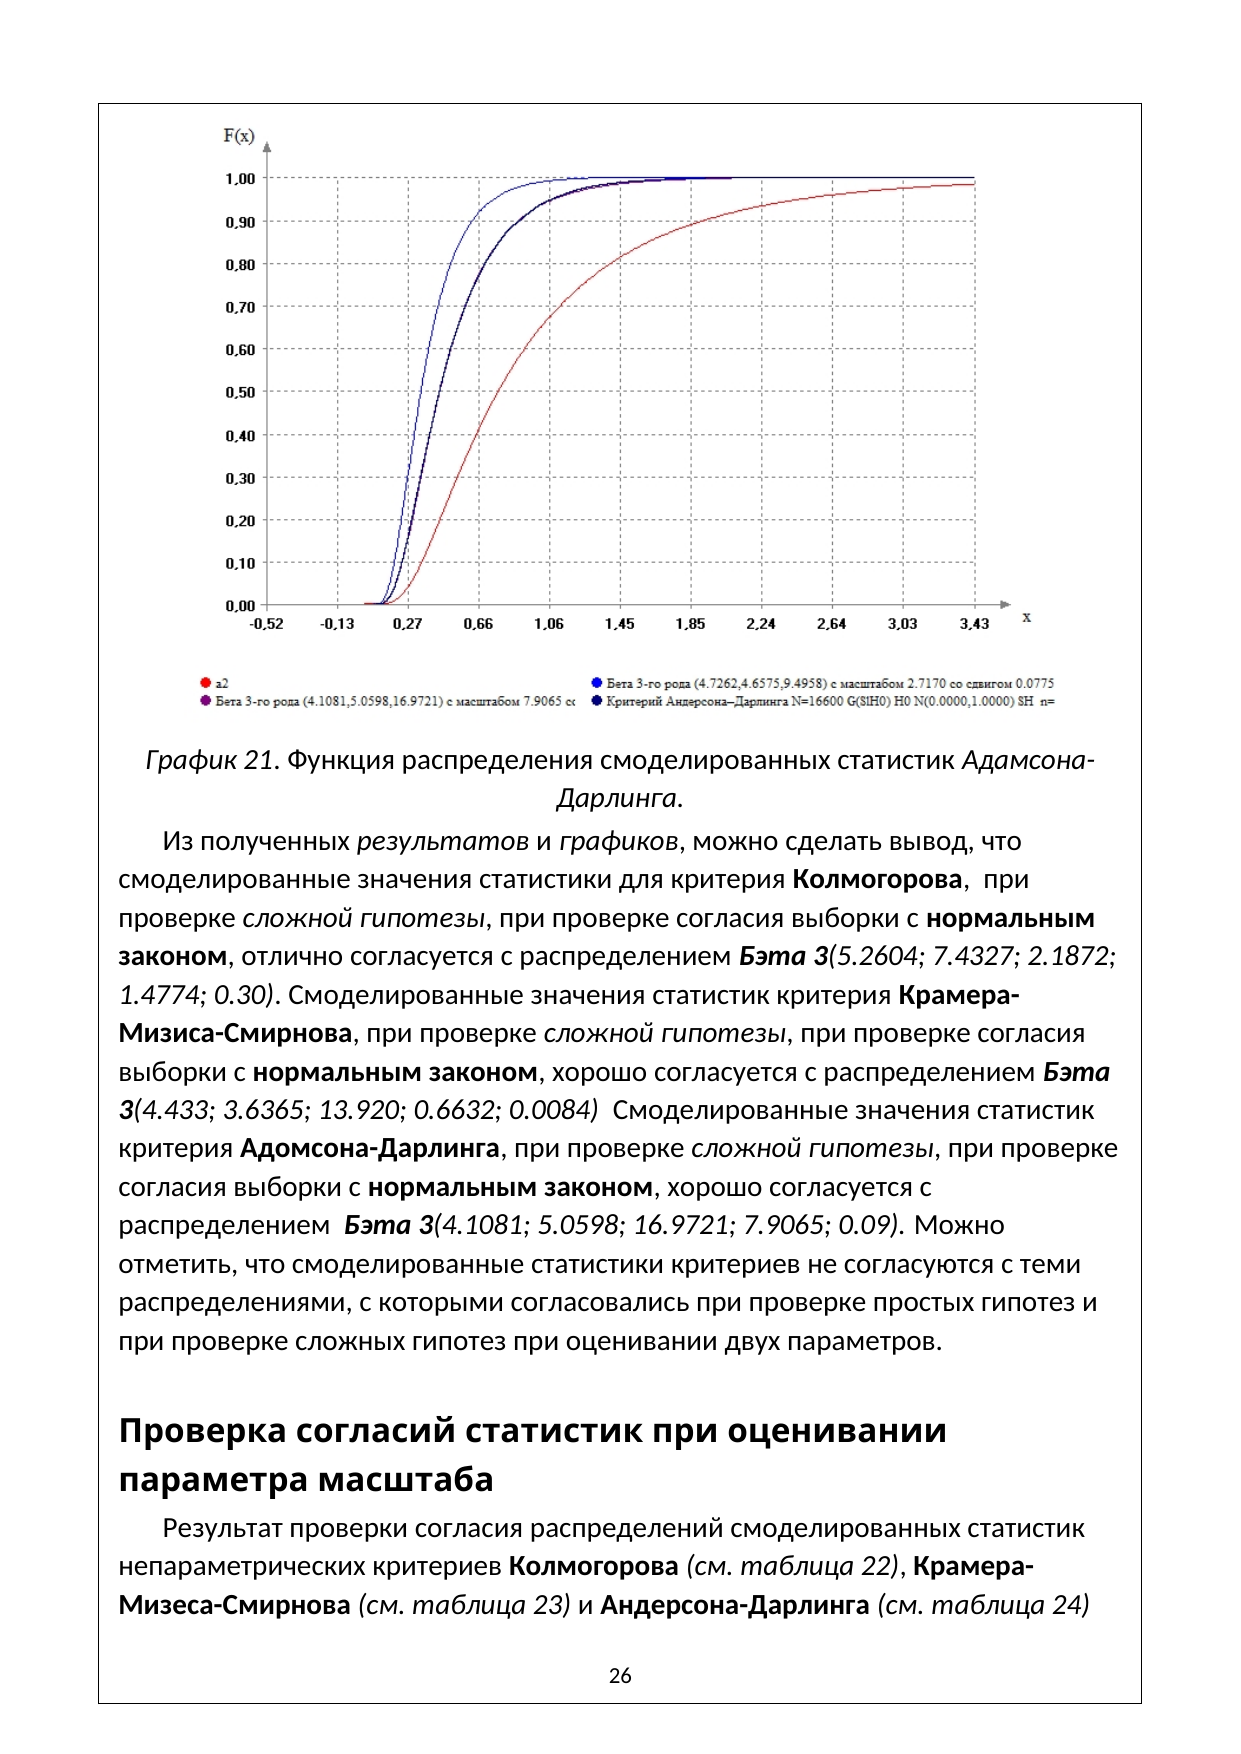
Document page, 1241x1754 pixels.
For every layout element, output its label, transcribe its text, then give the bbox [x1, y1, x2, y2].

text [118, 1509, 1122, 1621]
text Проверка согласий статистик при оценивании параметра масштаба [118, 1407, 1122, 1501]
picture [184, 118, 1057, 734]
text График 21. Функция распределения смоделированных статистик Адамсона-Дарлинга. [118, 741, 1122, 815]
text Из полученных результатов и графиков, можно сделать вывод, что смоделированные значения статистики для критерия Колмогорова, при проверке сложной гипотезы, при проверке согласия выборки с нормальным законом, отлично согласуется с распределением Бэта 3(5.2604; 7.4327; 2.1872; 1.4774; 0.30). Смоделированные значения статистик критерия Крамера-Мизиса-Смирнова, при проверке сложной гипотезы, при проверке согласия выборки с нормальным законом, хорошо согласуется с распределением Бэта 3(4.433; 3.6365; 13.920; 0.6632; 0.0084) Смоделированные значения статистик критерия Адомсона-Дарлинга, при проверке сложной гипотезы, при проверке согласия выборки с нормальным законом, хорошо согласуется с распределением Бэта 3(4.1081; 5.0598; 16.9721; 7.9065; 0.09). Можно отметить, что смоделированные статистики критериев не согласуются с теми распределениями, с которыми согласовались при проверке простых гипотез и при проверке сложных гипотез при оценивании двух параметров. [118, 822, 1122, 1357]
